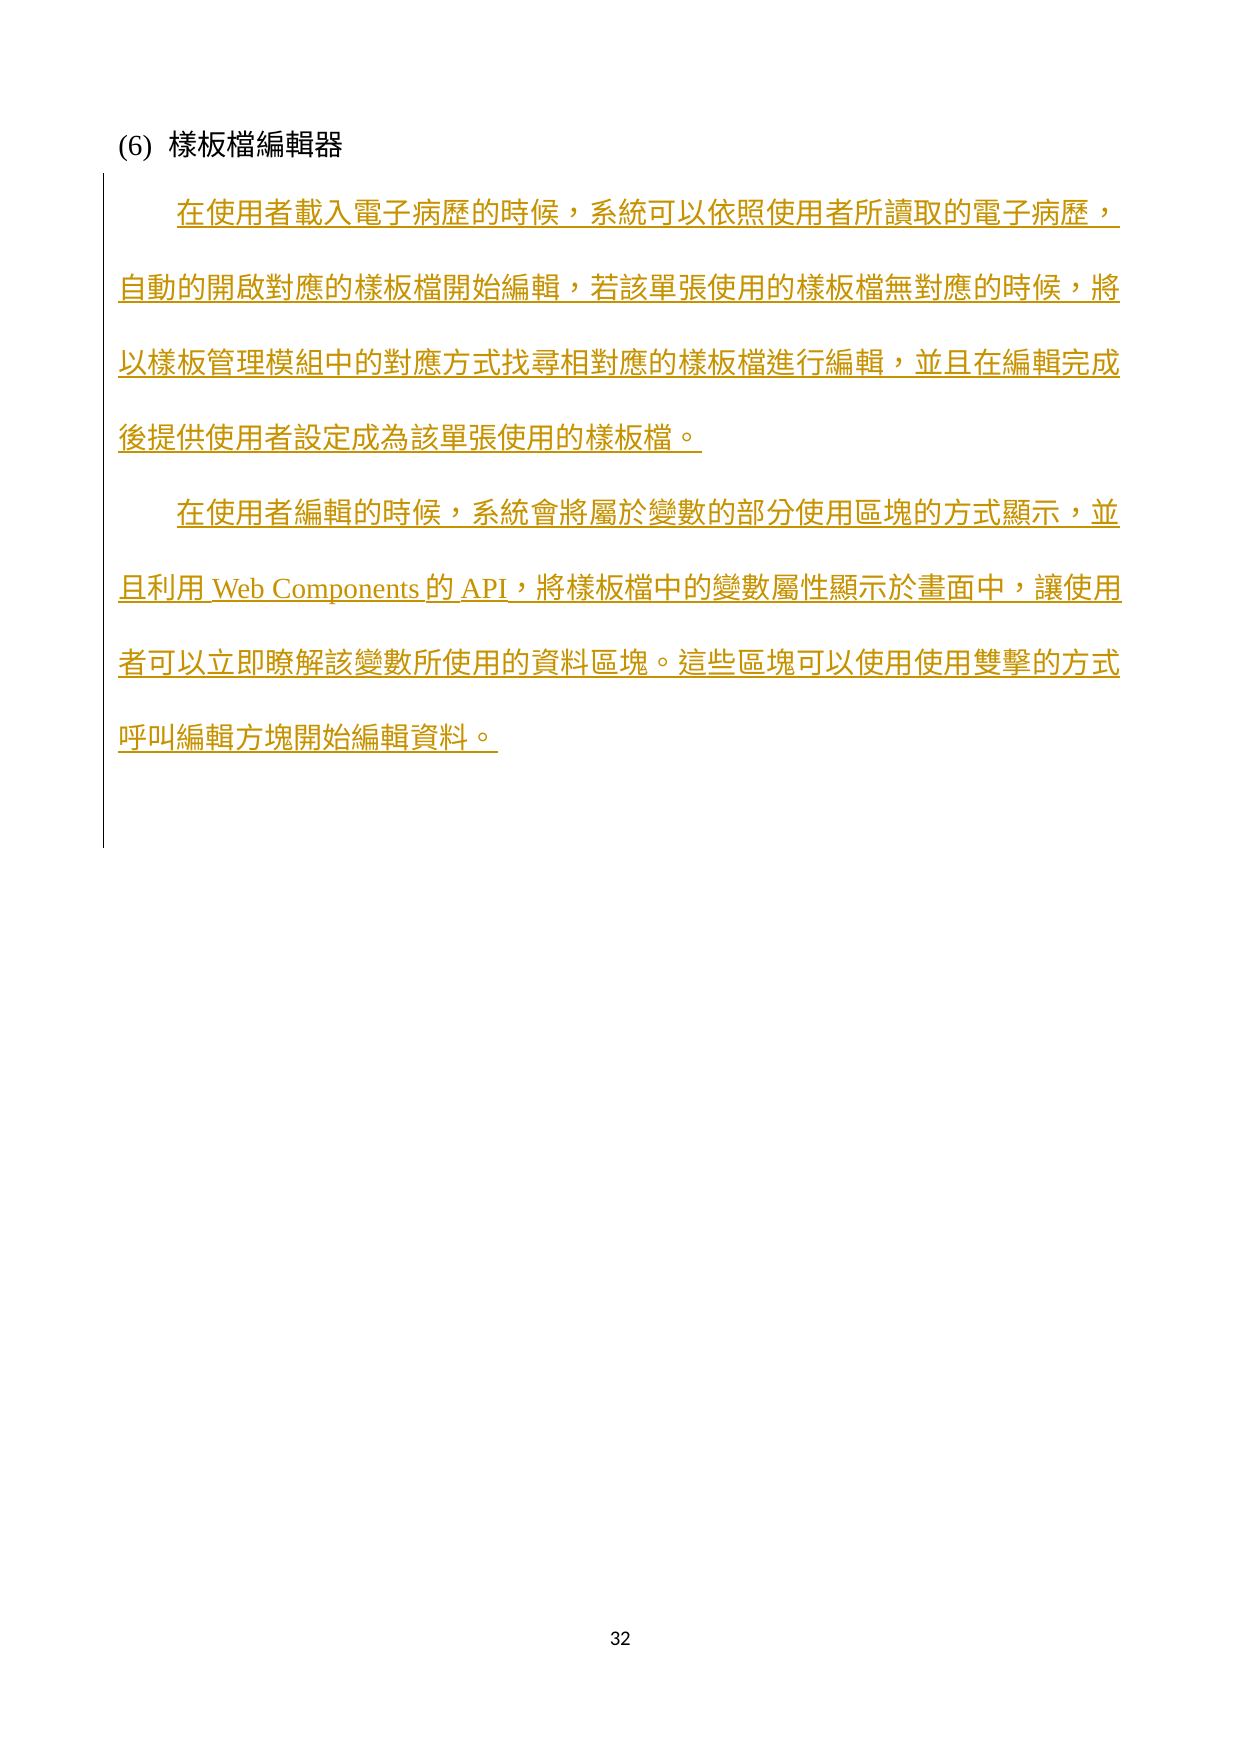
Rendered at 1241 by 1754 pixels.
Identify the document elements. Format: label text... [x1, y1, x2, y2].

subtitle 樣板檔編輯器 [118, 122, 1122, 164]
